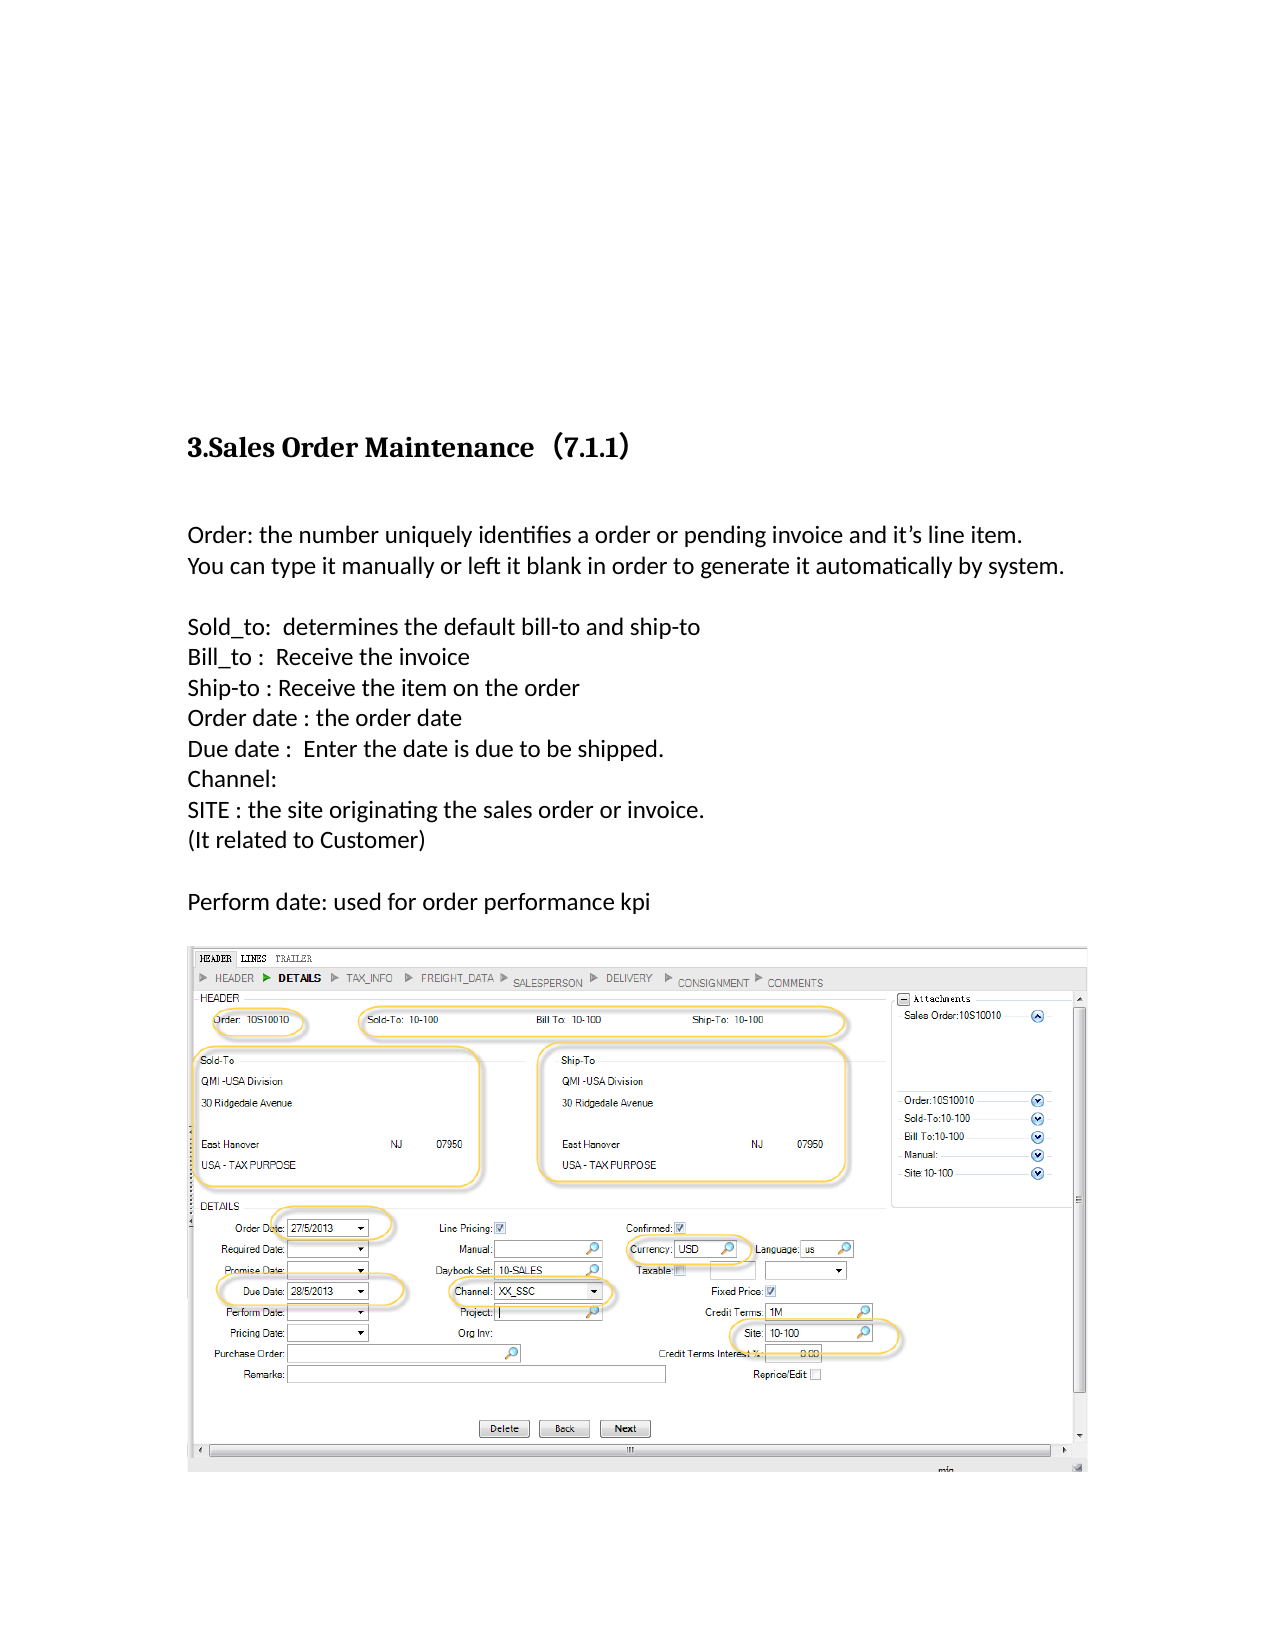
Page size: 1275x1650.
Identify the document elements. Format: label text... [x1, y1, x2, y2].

text Sold_to: determines the default bill-to and ship-to [187, 611, 1087, 642]
text Due date : Enter the date is due to be shipped. [187, 733, 1087, 764]
text SITE : the site originating the sales order or invoice. [187, 794, 1087, 825]
text Order: the number uniquely identifies a order or pending invoice and it’s line item. [187, 519, 1087, 550]
picture [187, 946, 1088, 1472]
text Perform date: used for order performance kpi [187, 886, 1087, 916]
text Order date : the order date [187, 703, 1087, 733]
text Ship-to : Receive the item on the order [187, 672, 1087, 703]
text You can type it manually or left it blank in order to generate it automatically by system. [187, 550, 1087, 581]
text Bill_to : Receive the invoice [187, 642, 1087, 672]
subtitle 3.Sales Order Maintenance（7.1.1） [187, 423, 1087, 466]
text Channel: [187, 764, 1087, 794]
text (It related to Customer) [187, 825, 1087, 855]
